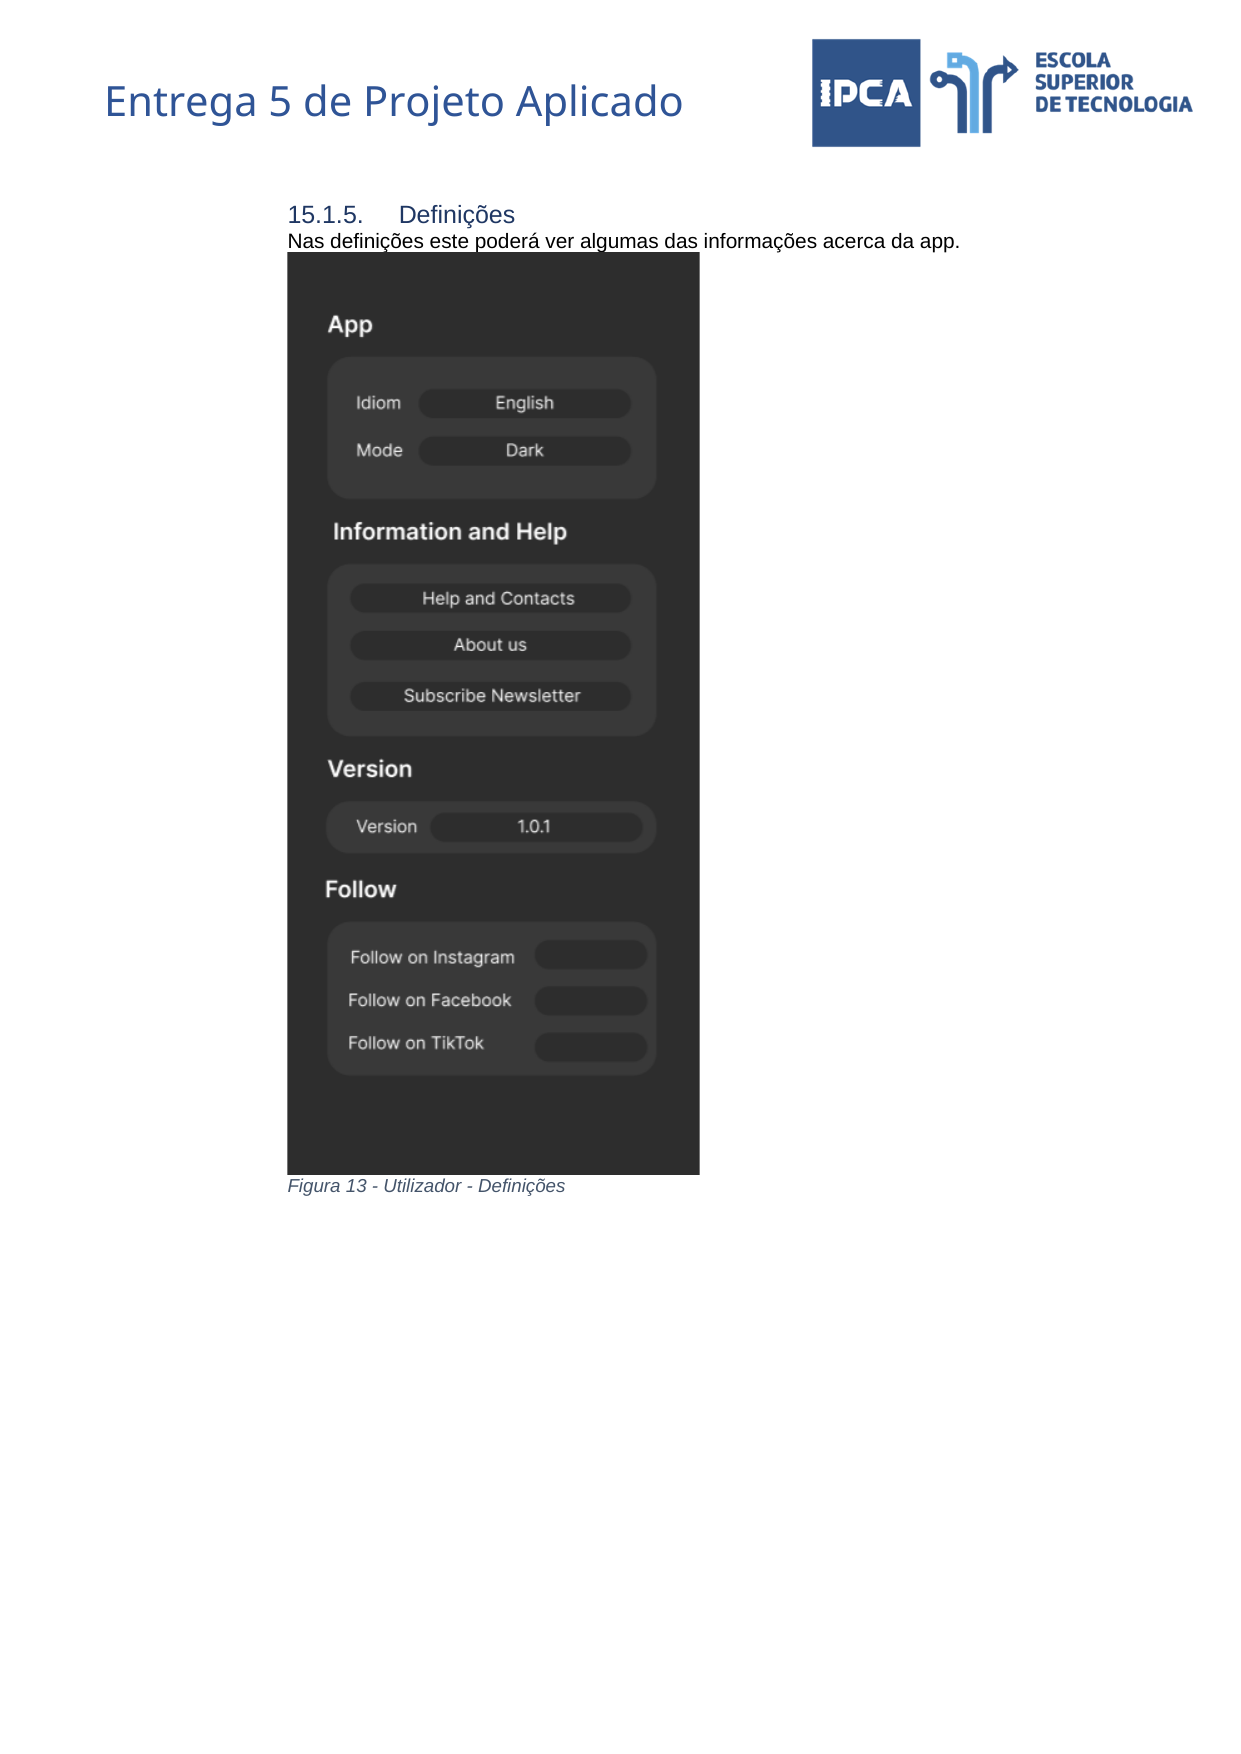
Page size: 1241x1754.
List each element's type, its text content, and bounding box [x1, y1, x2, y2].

subtitle Definições [287, 200, 1063, 228]
picture [791, 0, 1213, 251]
text Nas definições este poderá ver algumas das informações acerca da app. [287, 228, 1063, 252]
picture [287, 252, 700, 1175]
text Figura 13 - Utilizador - Definições [287, 1174, 1063, 1196]
